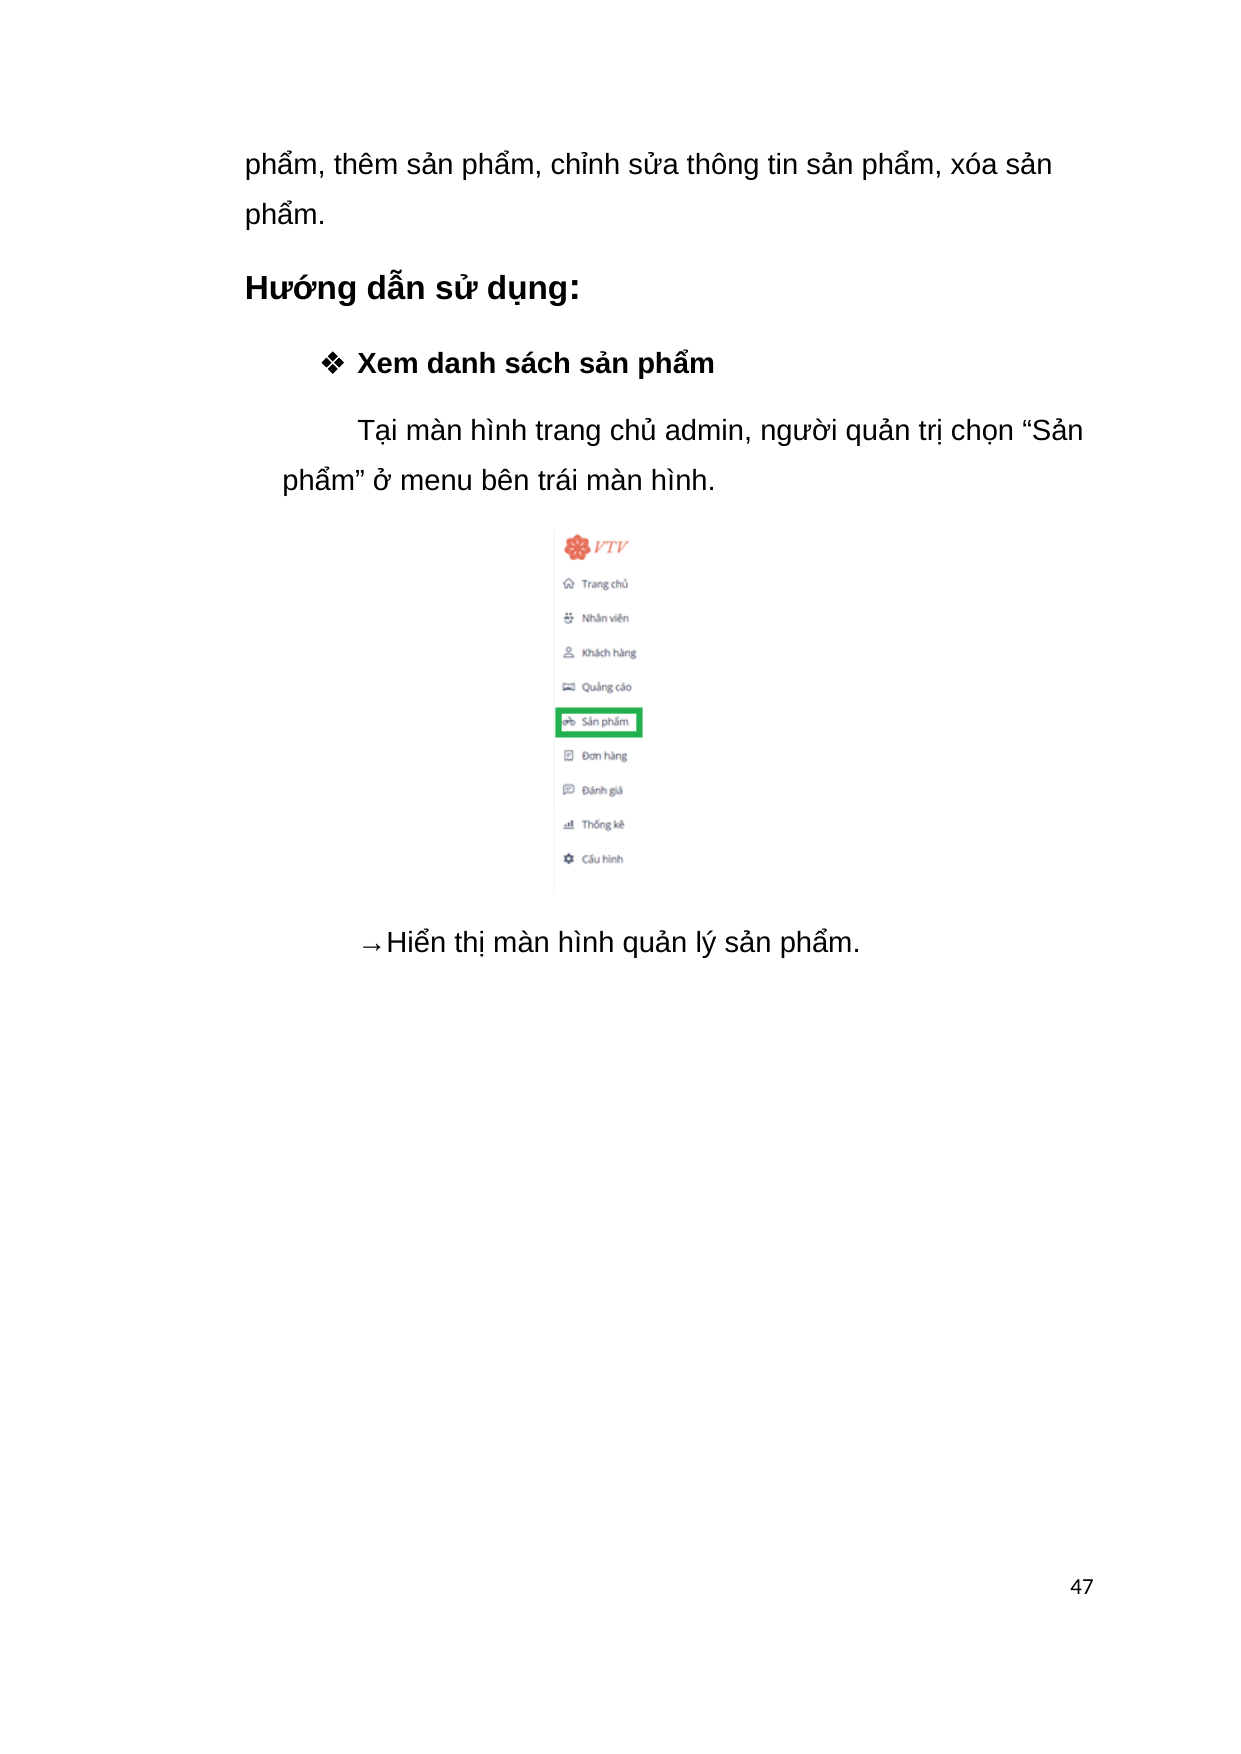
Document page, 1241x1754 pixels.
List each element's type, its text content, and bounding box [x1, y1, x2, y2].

text Hướng dẫn sử dụng: [244, 264, 1093, 307]
list Tại màn hình trang chủ admin, người quản trị chọn “Sản phẩm” ở menu bên trái màn hình. [282, 413, 1093, 497]
picture [553, 530, 644, 894]
list Xem danh sách sản phẩm [319, 346, 1093, 379]
list →Hiển thị màn hình quản lý sản phẩm. [282, 924, 1093, 958]
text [244, 147, 1093, 231]
